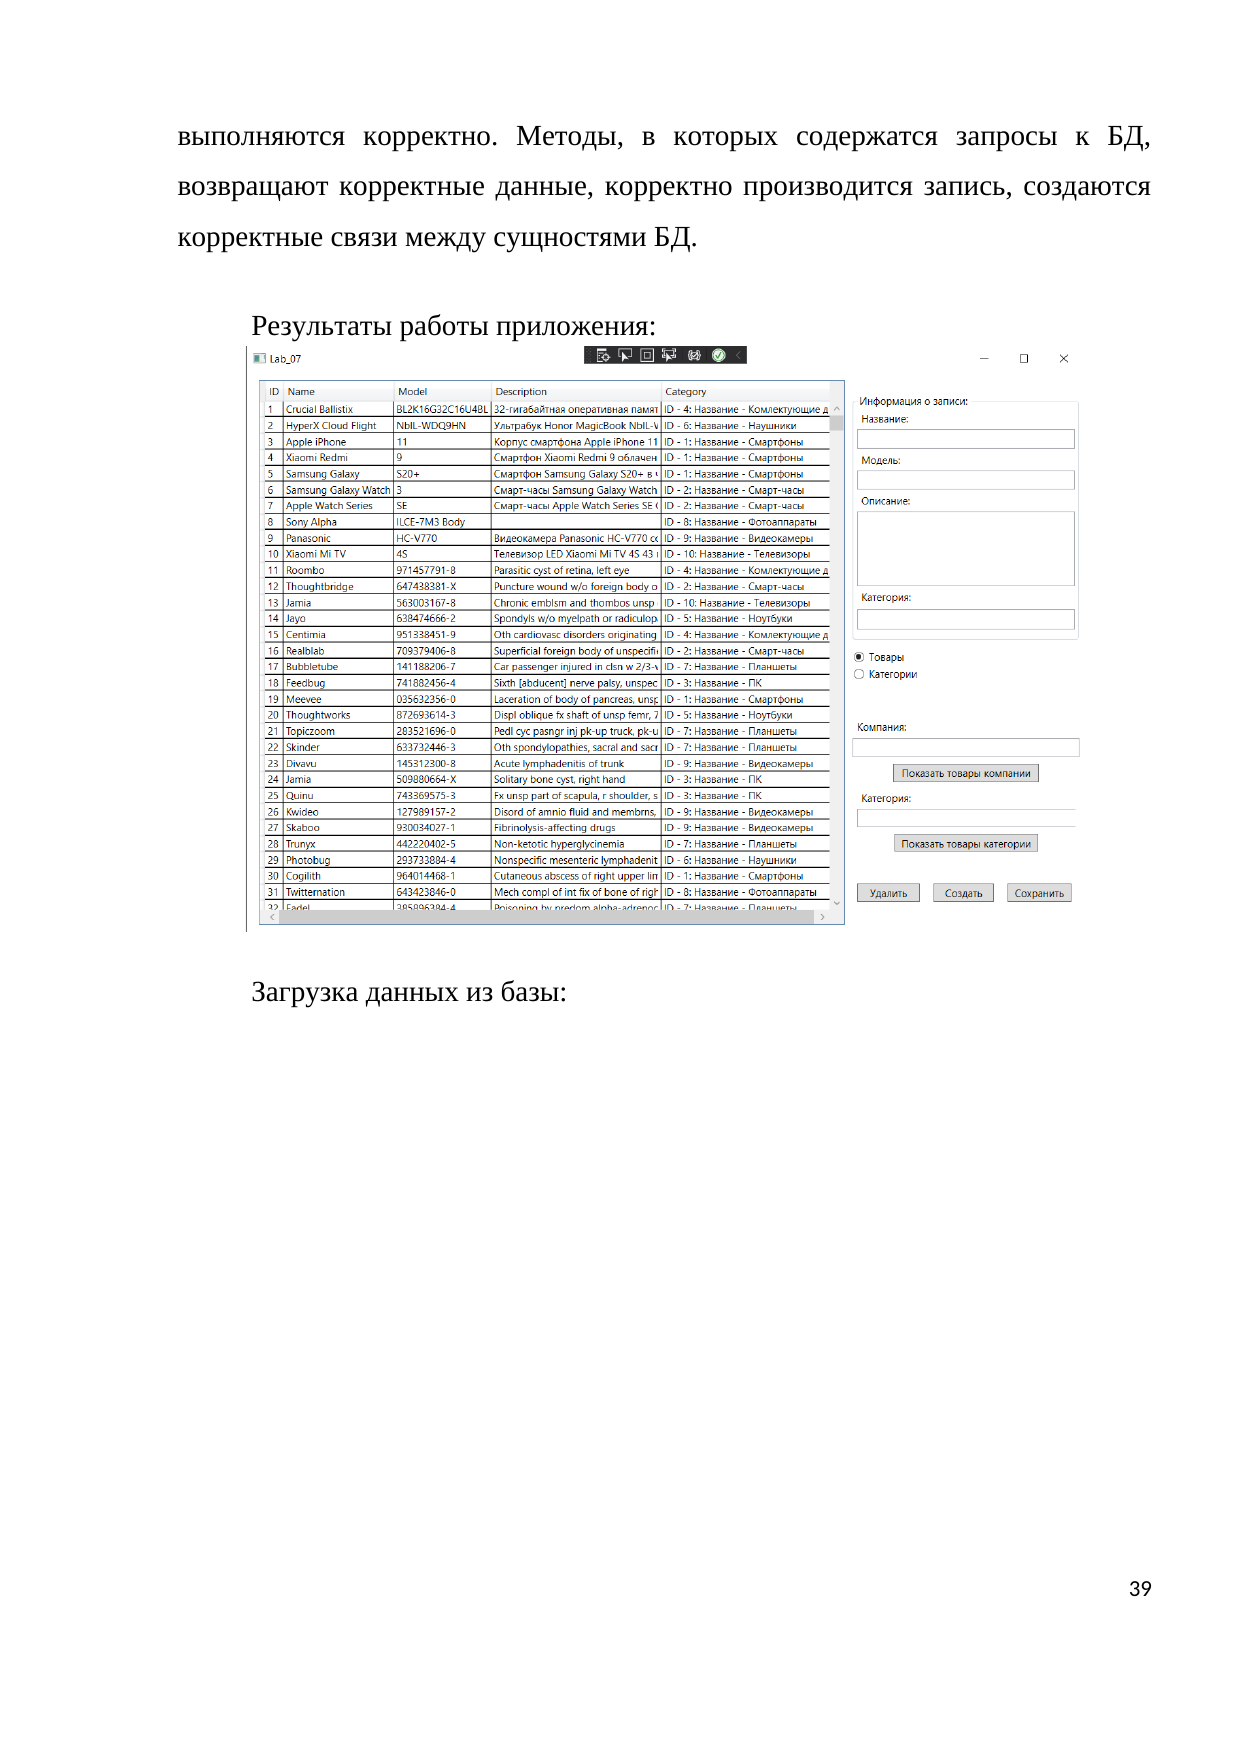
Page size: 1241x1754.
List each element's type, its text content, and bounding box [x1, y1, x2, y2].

list Загрузка данных из базы: [177, 974, 1152, 1008]
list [177, 118, 1152, 252]
picture [245, 346, 1084, 932]
list Результаты работы приложения: [177, 308, 1152, 341]
